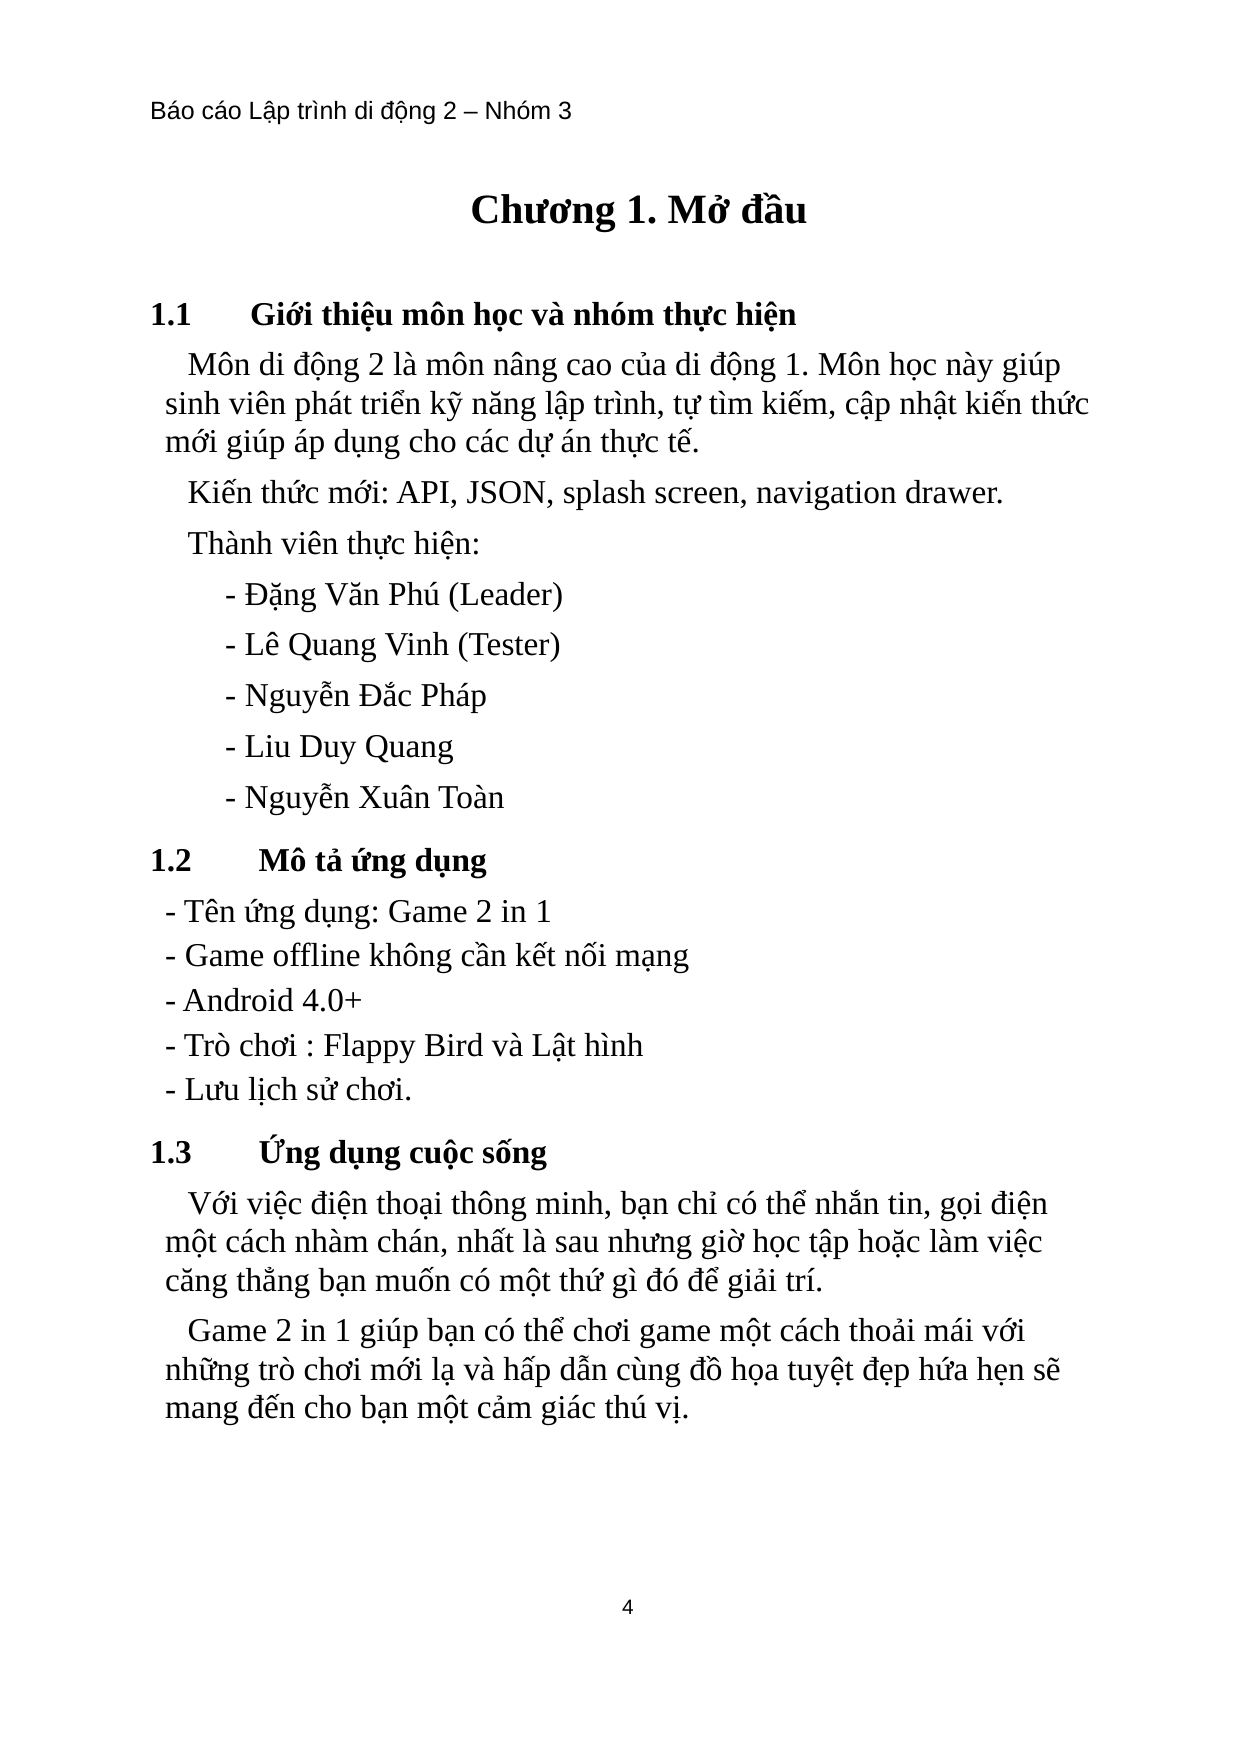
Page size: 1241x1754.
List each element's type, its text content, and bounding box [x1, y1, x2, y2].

text - Game offline không cần kết nối mạng [165, 936, 1090, 974]
text Môn di động 2 là môn nâng cao của di động 1. Môn học này giúp sinh viên phát triển kỹ năng lập trình, tự tìm kiếm, cập nhật kiến thức mới giúp áp dụng cho các dự án thực tế. [165, 345, 1090, 460]
text - Tên ứng dụng: Game 2 in 1 [165, 891, 1090, 929]
text Với việc điện thoại thông minh, bạn chỉ có thể nhắn tin, gọi điện một cách nhàm chán, nhất là sau nhưng giờ học tập hoặc làm việc căng thẳng bạn muốn có một thứ gì đó để giải trí. [165, 1183, 1090, 1298]
text Kiến thức mới: API, JSON, splash screen, navigation drawer. [165, 472, 1090, 511]
text - Nguyễn Đắc Pháp [165, 676, 1090, 714]
subtitle Giới thiệu môn học và nhóm thực hiện [150, 294, 1090, 332]
subtitle Mô tả ứng dụng [150, 840, 1090, 879]
text - Trò chơi : Flappy Bird và Lật hình [165, 1025, 1090, 1063]
text - Lê Quang Vinh (Tester) [165, 625, 1090, 663]
text - Đặng Văn Phú (Leader) [165, 574, 1090, 612]
subtitle Ứng dụng cuộc sống [150, 1132, 1090, 1171]
text - Liu Duy Quang [165, 726, 1090, 765]
text - Android 4.0+ [165, 980, 1090, 1018]
subtitle Chương 1. Mở đầu [187, 185, 1090, 233]
text Game 2 in 1 giúp bạn có thể chơi game một cách thoải mái với những trò chơi mới lạ và hấp dẫn cùng đồ họa tuyệt đẹp hứa hẹn sẽ mang đến cho bạn một cảm giác thú vị. [165, 1311, 1090, 1426]
text - Lưu lịch sử chơi. [165, 1069, 1090, 1108]
text Thành viên thực hiện: [165, 523, 1090, 561]
text - Nguyễn Xuân Toàn [165, 777, 1090, 816]
